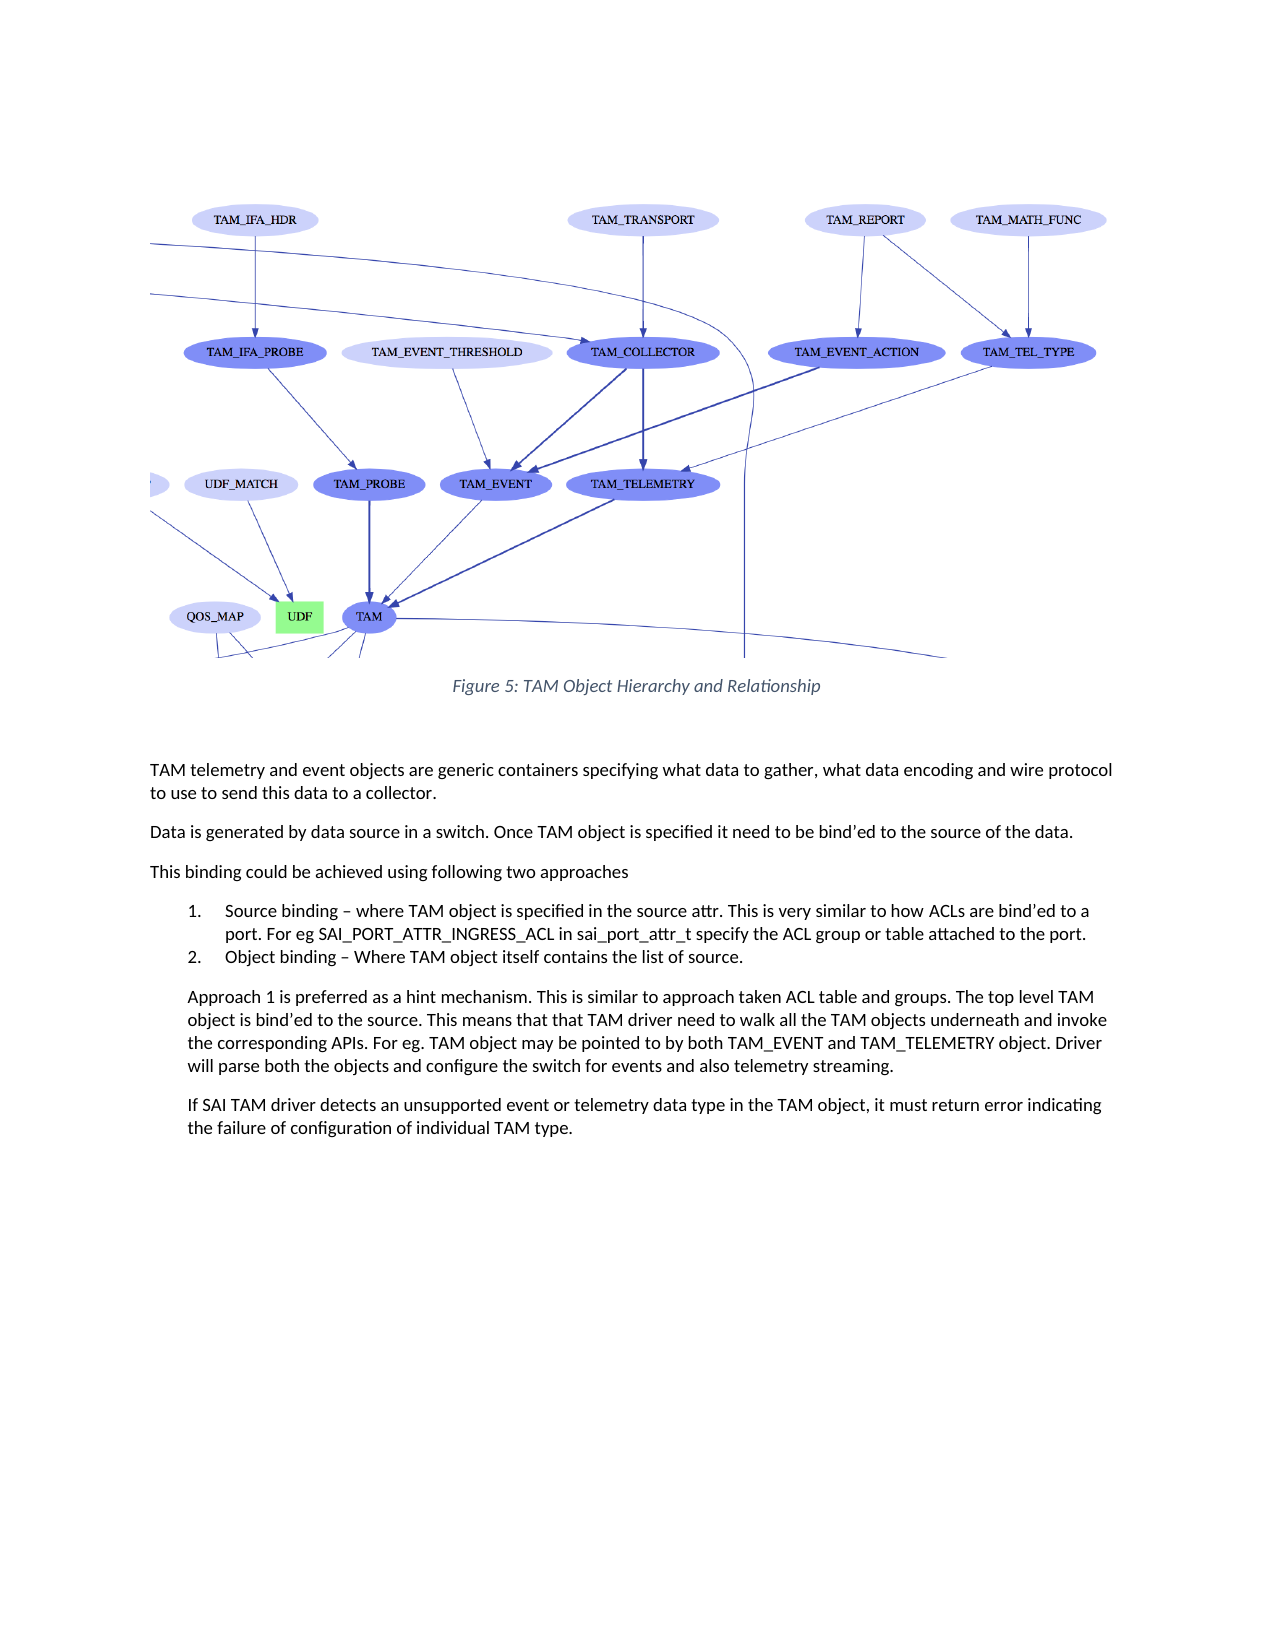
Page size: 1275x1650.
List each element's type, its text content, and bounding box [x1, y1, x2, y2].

list Object binding – Where TAM object itself contains the list of source. [187, 946, 1125, 968]
picture [150, 195, 1125, 658]
text Approach 1 is preferred as a hint mechanism. This is similar to approach taken ACL table and groups. The top level TAM object is bind’ed to the source. This means that that TAM driver need to walk all the TAM objects underneath and invoke the corresponding APIs. For eg. TAM object may be pointed to by both TAM_EVENT and TAM_TELEMETRY object. Driver will parse both the objects and configure the switch for events and also telemetry streaming. [187, 985, 1125, 1077]
text Figure 5: TAM Object Hierarchy and Relationship [150, 675, 1125, 698]
text TAM telemetry and event objects are generic containers specifying what data to gather, what data encoding and wire protocol to use to send this data to a collector. [150, 758, 1125, 804]
text If SAI TAM driver detects an unsupported event or telemetry data type in the TAM object, it must return error indicating the failure of configuration of individual TAM type. [187, 1093, 1125, 1139]
text Data is generated by data source in a switch. Once TAM object is specified it need to be bind’ed to the source of the data. [150, 821, 1125, 843]
list Source binding – where TAM object is specified in the source attr. This is very similar to how ACLs are bind’ed to a port. For eg SAI_PORT_ATTR_INGRESS_ACL in sai_port_attr_t specify the ACL group or table attached to the port. [187, 900, 1125, 946]
text This binding could be achieved using following two approaches [150, 860, 1125, 883]
